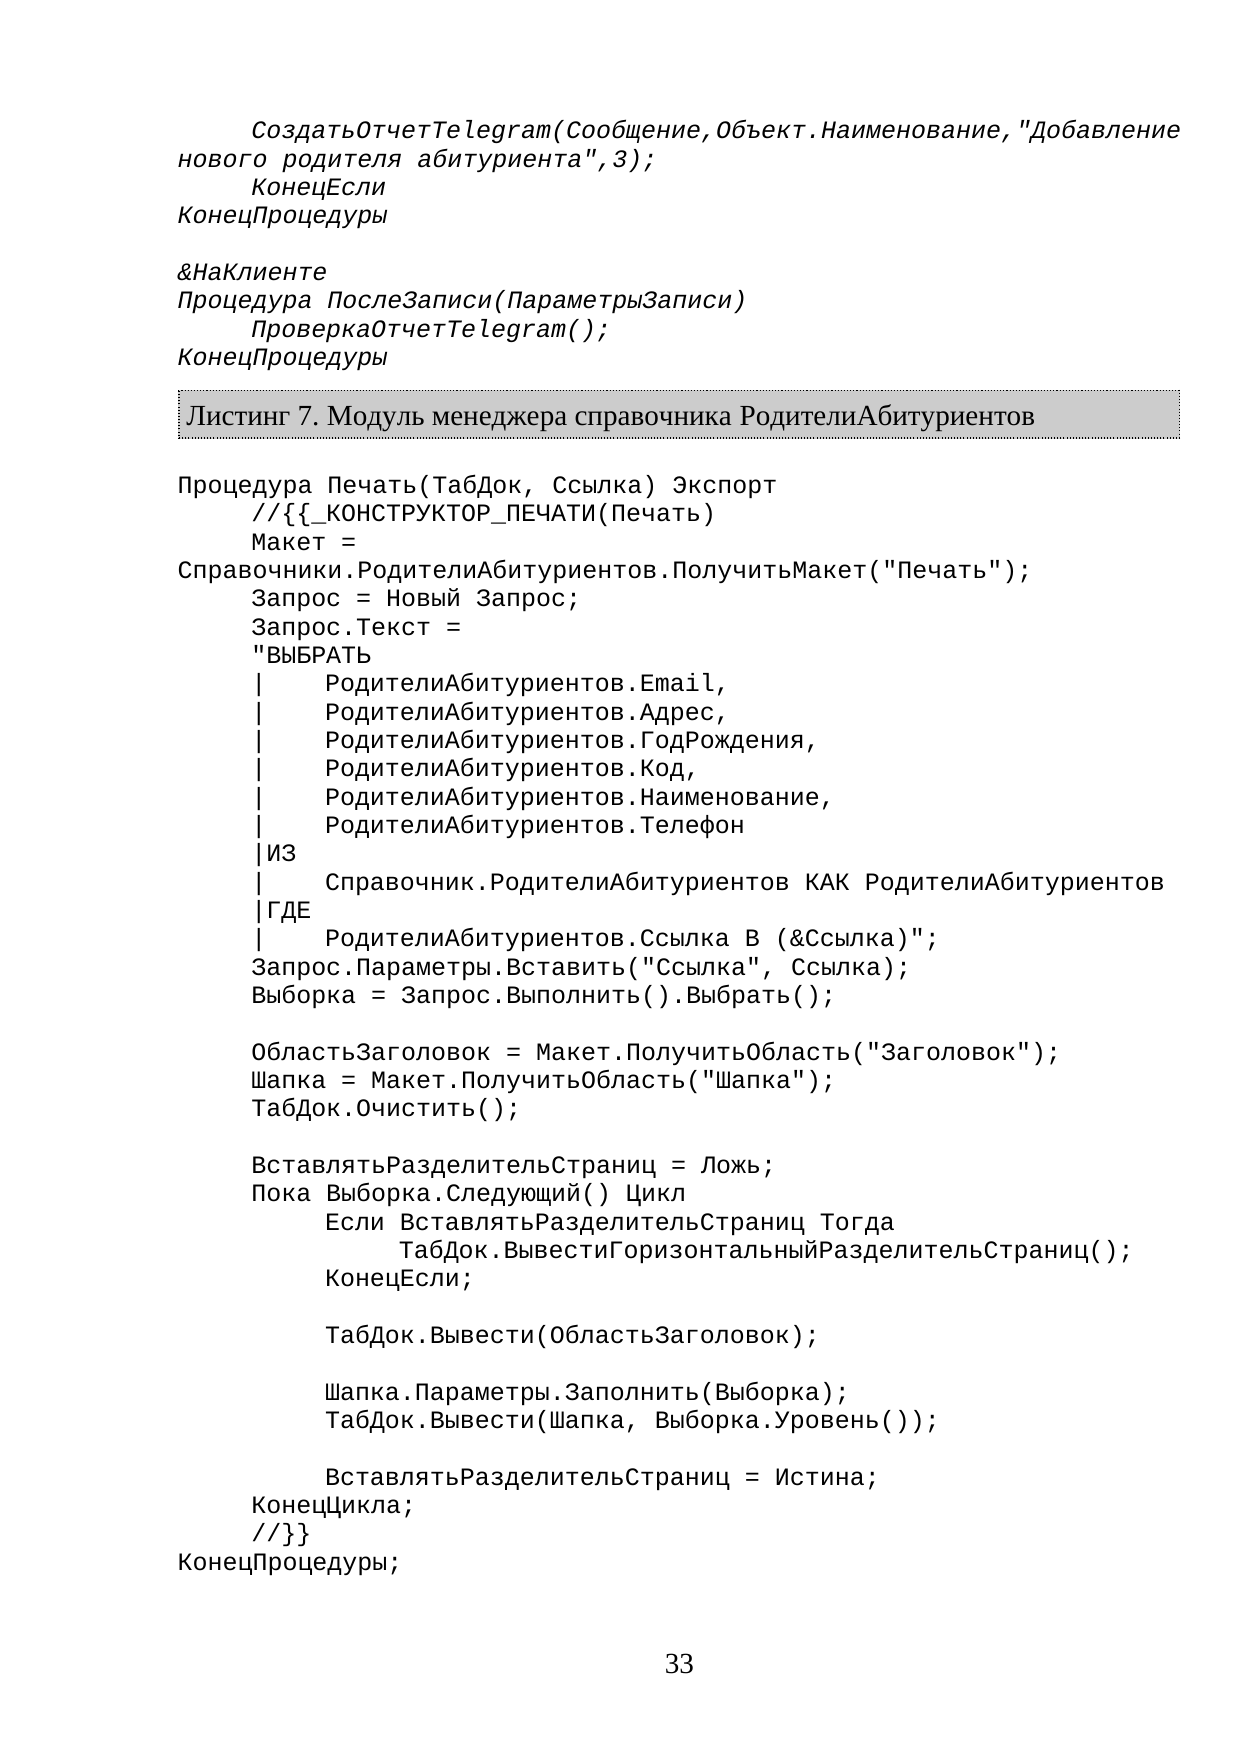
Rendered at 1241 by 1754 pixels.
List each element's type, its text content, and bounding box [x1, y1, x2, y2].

text ОбластьЗаголовок = Макет.ПолучитьОбласть("Заголовок"); [177, 1039, 1181, 1067]
text Пока Выборка.Следующий() Цикл [177, 1181, 1181, 1209]
text КонецЕсли; [177, 1266, 1181, 1294]
text Запрос.Текст = [177, 614, 1181, 642]
text | РодителиАбитуриентов.Email, [177, 671, 1181, 699]
text КонецЦикла; [177, 1492, 1181, 1521]
text ТабДок.Вывести(Шапка, Выборка.Уровень()); [177, 1407, 1181, 1436]
text //{{_КОНСТРУКТОР_ПЕЧАТИ(Печать) [177, 501, 1181, 529]
text | Справочник.РодителиАбитуриентов КАК РодителиАбитуриентов [177, 869, 1181, 897]
text ТабДок.Очистить(); [177, 1096, 1181, 1124]
text Запрос.Параметры.Вставить("Ссылка", Ссылка); [177, 954, 1181, 982]
text КонецПроцедуры [177, 345, 1181, 373]
text ВставлятьРазделительСтраниц = Ложь; [177, 1152, 1181, 1181]
text |ИЗ [177, 841, 1181, 869]
text | РодителиАбитуриентов.Ссылка В (&Ссылка)"; [177, 926, 1181, 954]
text КонецЕсли [177, 175, 1181, 203]
text | РодителиАбитуриентов.Наименование, [177, 784, 1181, 812]
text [177, 118, 1181, 175]
text Макет = Справочники.РодителиАбитуриентов.ПолучитьМакет("Печать"); [177, 529, 1181, 586]
text "ВЫБРАТЬ [177, 642, 1181, 671]
text Выборка = Запрос.Выполнить().Выбрать(); [177, 982, 1181, 1011]
text ТабДок.Вывести(ОбластьЗаголовок); [177, 1322, 1181, 1351]
text | РодителиАбитуриентов.ГодРождения, [177, 727, 1181, 756]
text КонецПроцедуры [177, 203, 1181, 231]
text | РодителиАбитуриентов.Код, [177, 756, 1181, 784]
text Процедура ПослеЗаписи(ПараметрыЗаписи) [177, 288, 1181, 316]
text Процедура Печать(ТабДок, Ссылка) Экспорт [177, 472, 1181, 501]
text ПроверкаОтчетTelegram(); [177, 316, 1181, 345]
text | РодителиАбитуриентов.Адрес, [177, 699, 1181, 727]
text Если ВставлятьРазделительСтраниц Тогда [177, 1209, 1181, 1237]
text &НаКлиенте [177, 260, 1181, 288]
text Шапка = Макет.ПолучитьОбласть("Шапка"); [177, 1067, 1181, 1096]
text ТабДок.ВывестиГоризонтальныйРазделительСтраниц(); [177, 1237, 1181, 1266]
text | РодителиАбитуриентов.Телефон [177, 812, 1181, 841]
text //}} [177, 1521, 1181, 1549]
text |ГДЕ [177, 897, 1181, 926]
text ВставлятьРазделительСтраниц = Истина; [177, 1464, 1181, 1492]
text Листинг 7. Модуль менеджера справочника РодителиАбитуриентов [178, 390, 1180, 439]
text КонецПроцедуры; [177, 1549, 1181, 1577]
text Шапка.Параметры.Заполнить(Выборка); [177, 1379, 1181, 1407]
text Запрос = Новый Запрос; [177, 586, 1181, 614]
